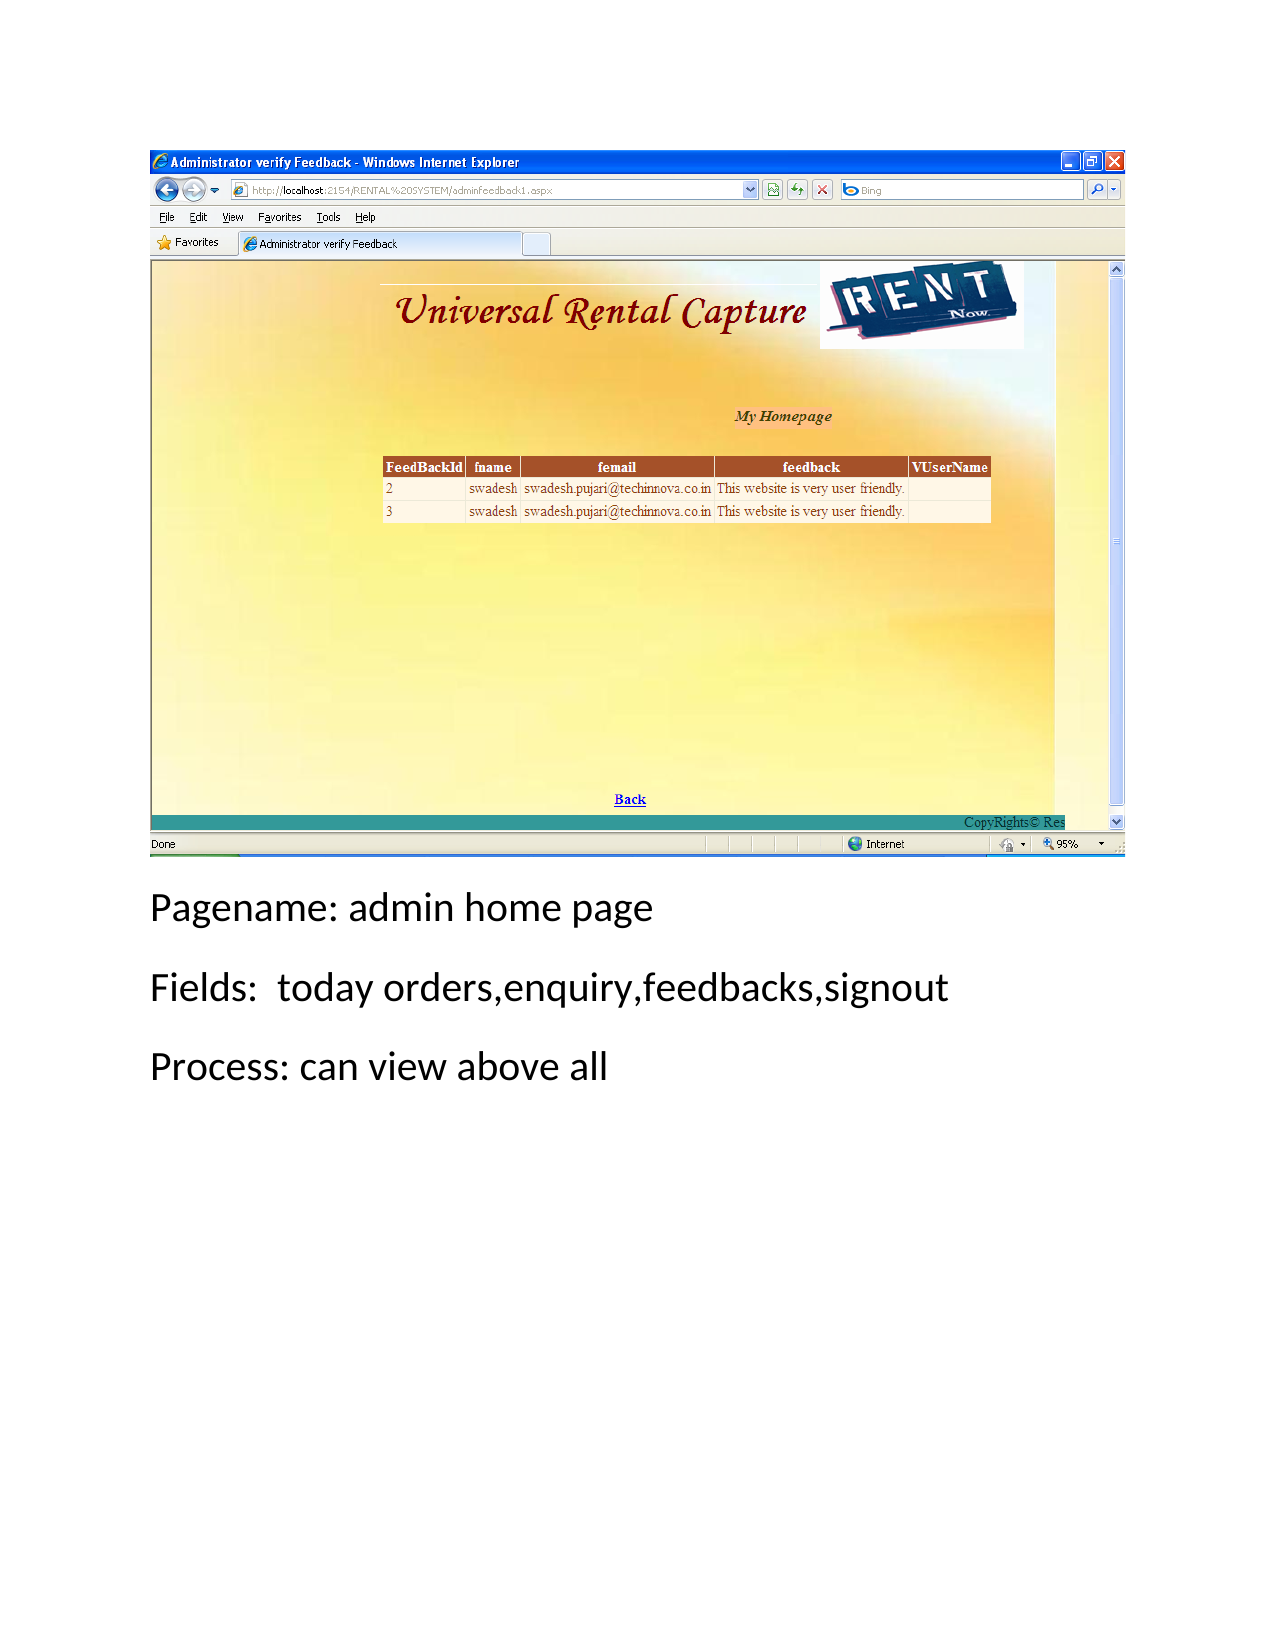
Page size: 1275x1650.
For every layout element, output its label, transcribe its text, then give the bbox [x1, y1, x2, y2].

picture [150, 150, 1125, 857]
text Process: can view above all [150, 1040, 1125, 1091]
text Fields: today orders,enquiry,feedbacks,signout [150, 961, 1125, 1011]
text Pagename: admin home page [150, 881, 1125, 932]
